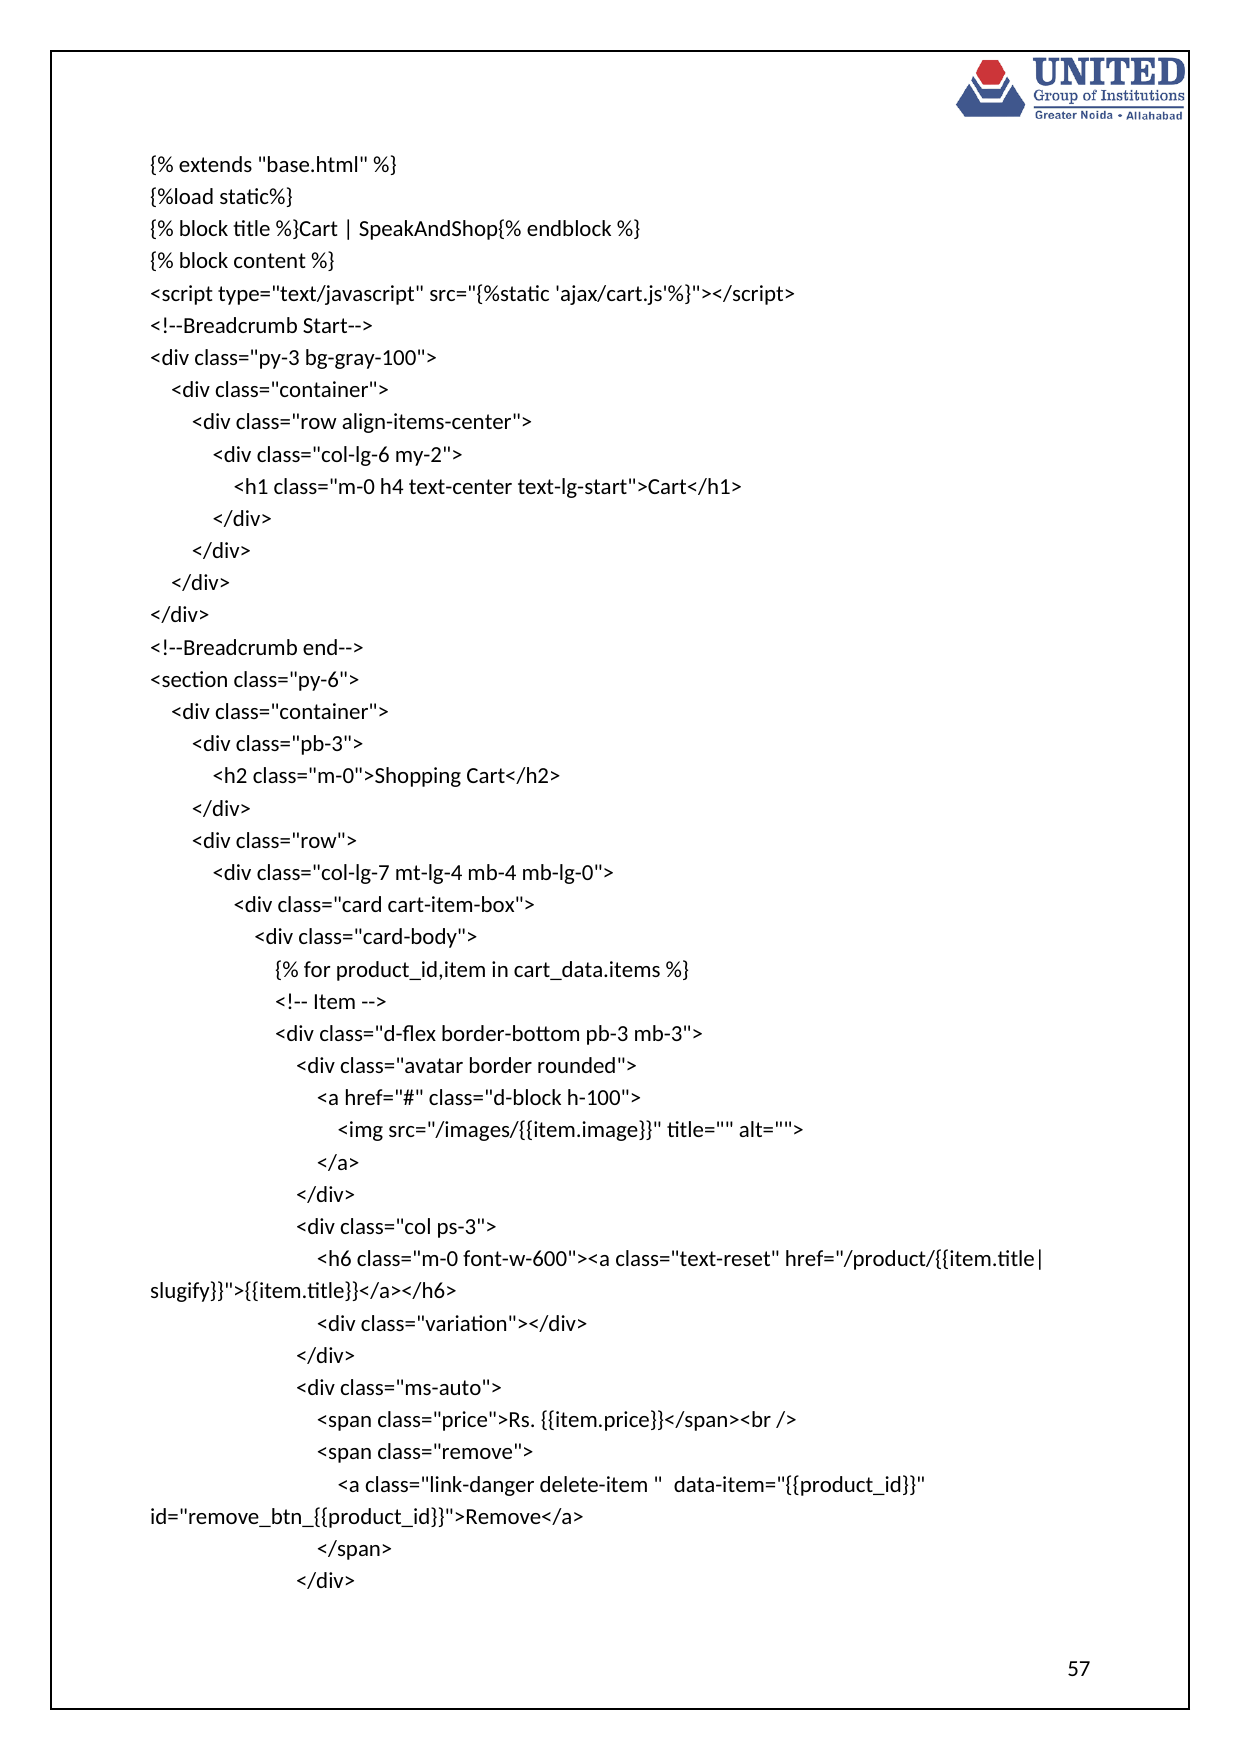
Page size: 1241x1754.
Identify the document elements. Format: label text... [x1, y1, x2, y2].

picture [952, 53, 1186, 124]
text {%load static%} [150, 182, 1090, 210]
text <div class="col-lg-6 my-2"> [150, 440, 1090, 468]
text <script type="text/javascript" src="{%static 'ajax/cart.js'%}"></script> [150, 279, 1090, 307]
text </div> [150, 504, 1090, 532]
text <div class="card cart-item-box"> [150, 890, 1090, 918]
text </div> [150, 1180, 1090, 1208]
text </div> [150, 1341, 1090, 1369]
text <div class="container"> [150, 697, 1090, 725]
text {% block title %}Cart | SpeakAndShop{% endblock %} [150, 214, 1090, 242]
text <!--Breadcrumb end--> [150, 633, 1090, 661]
text <div class="d-flex border-bottom pb-3 mb-3"> [150, 1019, 1090, 1047]
text <div class="variation"></div> [150, 1309, 1090, 1337]
text <div class="py-3 bg-gray-100"> [150, 343, 1090, 371]
text {% for product_id,item in cart_data.items %} [150, 955, 1090, 983]
text <div class="container"> [150, 375, 1090, 403]
text </div> [150, 1566, 1090, 1594]
text <a href="#" class="d-block h-100"> [150, 1083, 1090, 1111]
text <!--Breadcrumb Start--> [150, 311, 1090, 339]
text <span class="price">Rs. {{item.price}}</span><br /> [150, 1405, 1090, 1433]
text </a> [150, 1148, 1090, 1176]
text <a class="link-danger delete-item " data-item="{{product_id}}" id="remove_btn_{{product_id}}">Remove</a> [150, 1470, 1090, 1530]
text <div class="row"> [150, 826, 1090, 854]
text <section class="py-6"> [150, 665, 1090, 693]
text <div class="ms-auto"> [150, 1373, 1090, 1401]
text <div class="col-lg-7 mt-lg-4 mb-4 mb-lg-0"> [150, 858, 1090, 886]
text </div> [150, 536, 1090, 564]
text <img src="/images/{{item.image}}" title="" alt=""> [150, 1116, 1090, 1144]
text <div class="pb-3"> [150, 729, 1090, 757]
text </div> [150, 601, 1090, 629]
text <div class="avatar border rounded"> [150, 1051, 1090, 1079]
text <!-- Item --> [150, 987, 1090, 1015]
text </div> [150, 568, 1090, 596]
text <h6 class="m-0 font-w-600"><a class="text-reset" href="/product/{{item.title|slugify}}">{{item.title}}</a></h6> [150, 1244, 1090, 1304]
text <div class="col ps-3"> [150, 1212, 1090, 1240]
text <span class="remove"> [150, 1437, 1090, 1466]
text </span> [150, 1534, 1090, 1562]
text {% extends "base.html" %} [150, 150, 1090, 178]
text <h2 class="m-0">Shopping Cart</h2> [150, 762, 1090, 789]
text {% block content %} [150, 247, 1090, 274]
text <div class="row align-items-center"> [150, 407, 1090, 436]
text </div> [150, 794, 1090, 822]
text <h1 class="m-0 h4 text-center text-lg-start">Cart</h1> [150, 472, 1090, 500]
text <div class="card-body"> [150, 922, 1090, 951]
